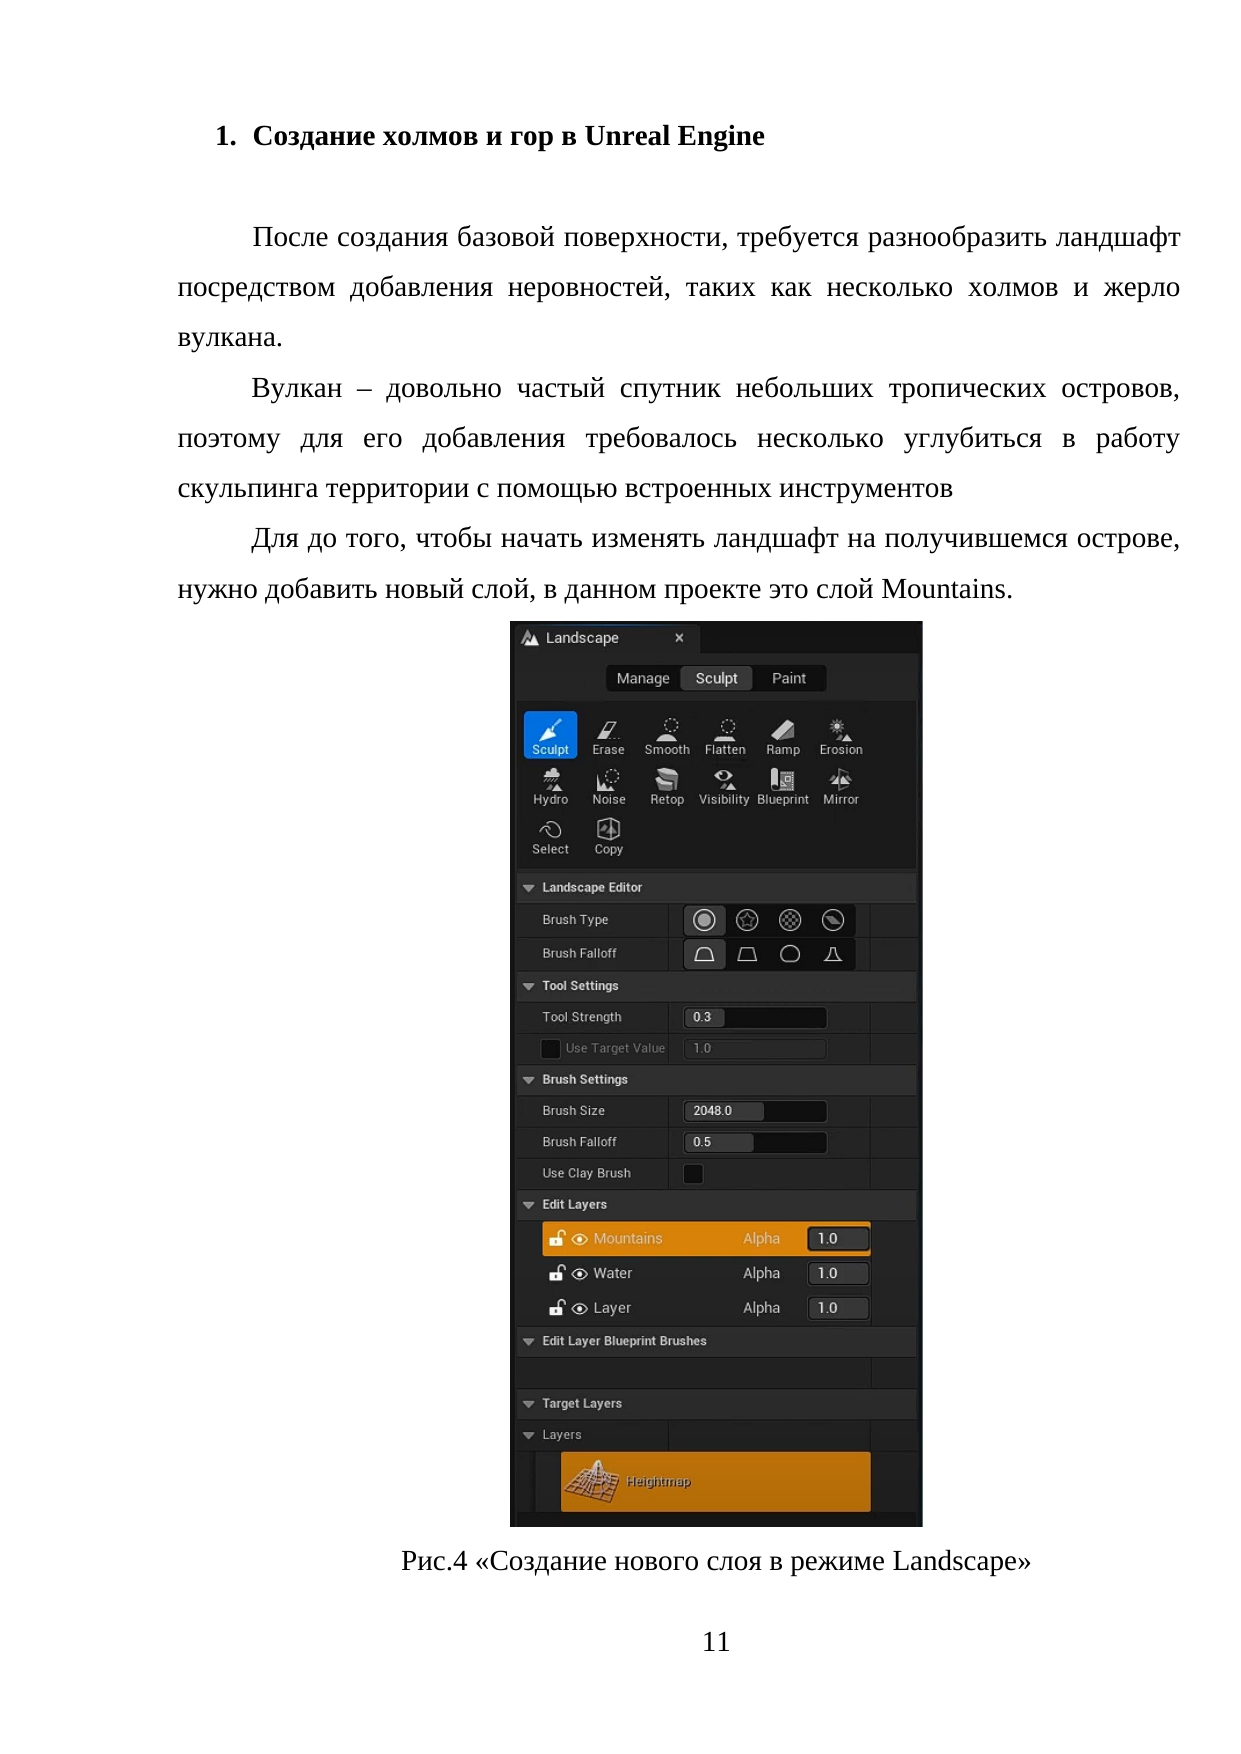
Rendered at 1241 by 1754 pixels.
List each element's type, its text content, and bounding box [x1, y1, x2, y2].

text Рис.4 «Создание нового слоя в режиме Landscape» [177, 1543, 1181, 1577]
text Вулкан – довольно частый спутник небольших тропических островов, поэтому для его добавления требовалось несколько углубиться в работу скульпинга территории с помощью встроенных инструментов [177, 370, 1181, 504]
text Для до того, чтобы начать изменять ландшафт на получившемся острове, нужно добавить новый слой, в данном проекте это слой Mountains. [177, 521, 1181, 604]
text После создания базовой поверхности, требуется разнообразить ландшафт посредством добавления неровностей, таких как несколько холмов и жерло вулкана. [177, 219, 1181, 353]
picture [510, 621, 923, 1527]
list Создание холмов и гор в Unreal Engine [215, 118, 1181, 152]
